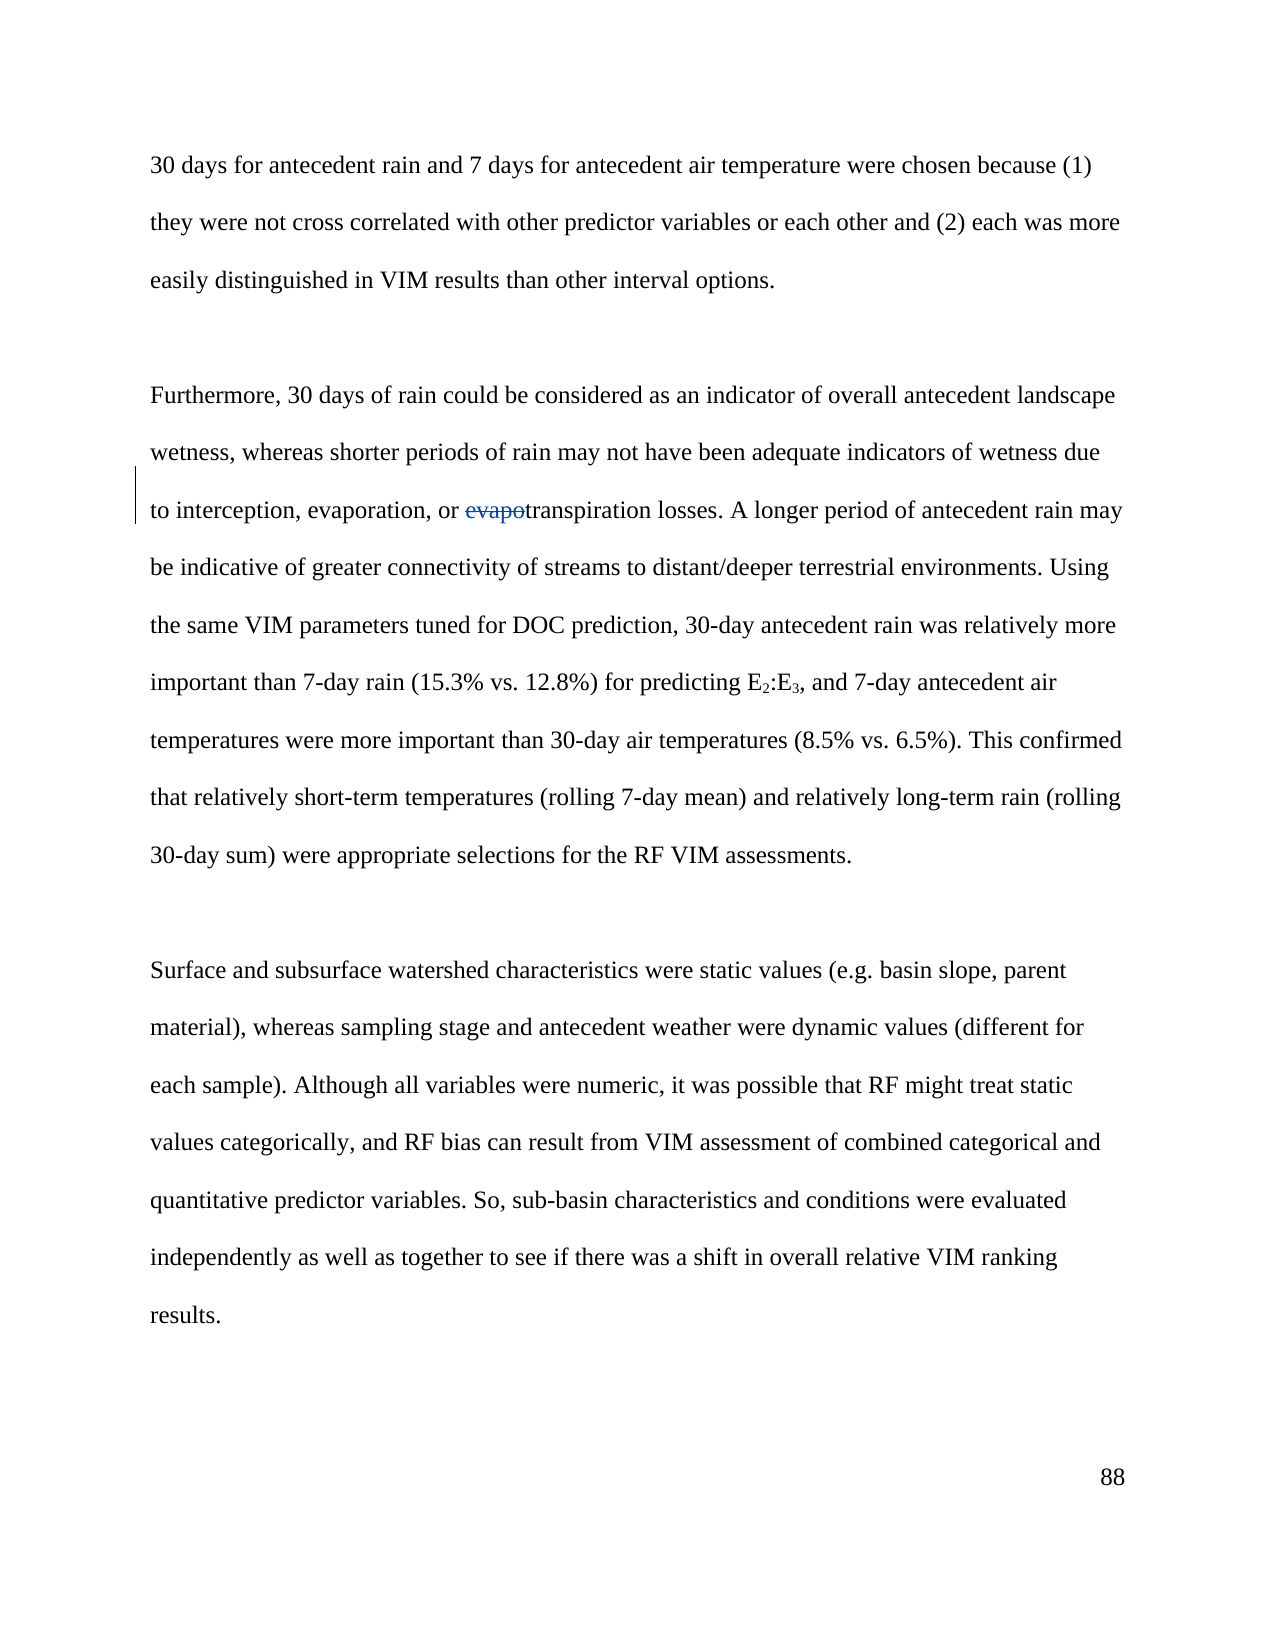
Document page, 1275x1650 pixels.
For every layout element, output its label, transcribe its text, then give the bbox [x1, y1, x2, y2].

text Surface and subsurface watershed characteristics were static values (e.g. basin slope, parent material), whereas sampling stage and antecedent weather were dynamic values (different for each sample). Although all variables were numeric, it was possible that RF might treat static values categorically, and RF bias can result from VIM assessment of combined categorical and quantitative predictor variables. So, sub-basin characteristics and conditions were evaluated independently as well as together to see if there was a shift in overall relative VIM ranking results. [150, 955, 1125, 1329]
text Furthermore, 30 days of rain could be considered as an indicator of overall antecedent landscape wetness, whereas shorter periods of rain may not have been adequate indicators of wetness due to interception, evaporation, or transpiration losses. A longer period of antecedent rain may be indicative of greater connectivity of streams to distant/deeper terrestrial environments. Using the same VIM parameters tuned for DOC prediction, 30-day antecedent rain was relatively more important than 7-day rain (15.3% vs. 12.8%) for predicting E2:E3, and 7-day antecedent air temperatures were more important than 30-day air temperatures (8.5% vs. 6.5%). This confirmed that relatively short-term temperatures (rolling 7-day mean) and relatively long-term rain (rolling 30-day sum) were appropriate selections for the RF VIM assessments. [150, 380, 1125, 869]
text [150, 150, 1125, 294]
